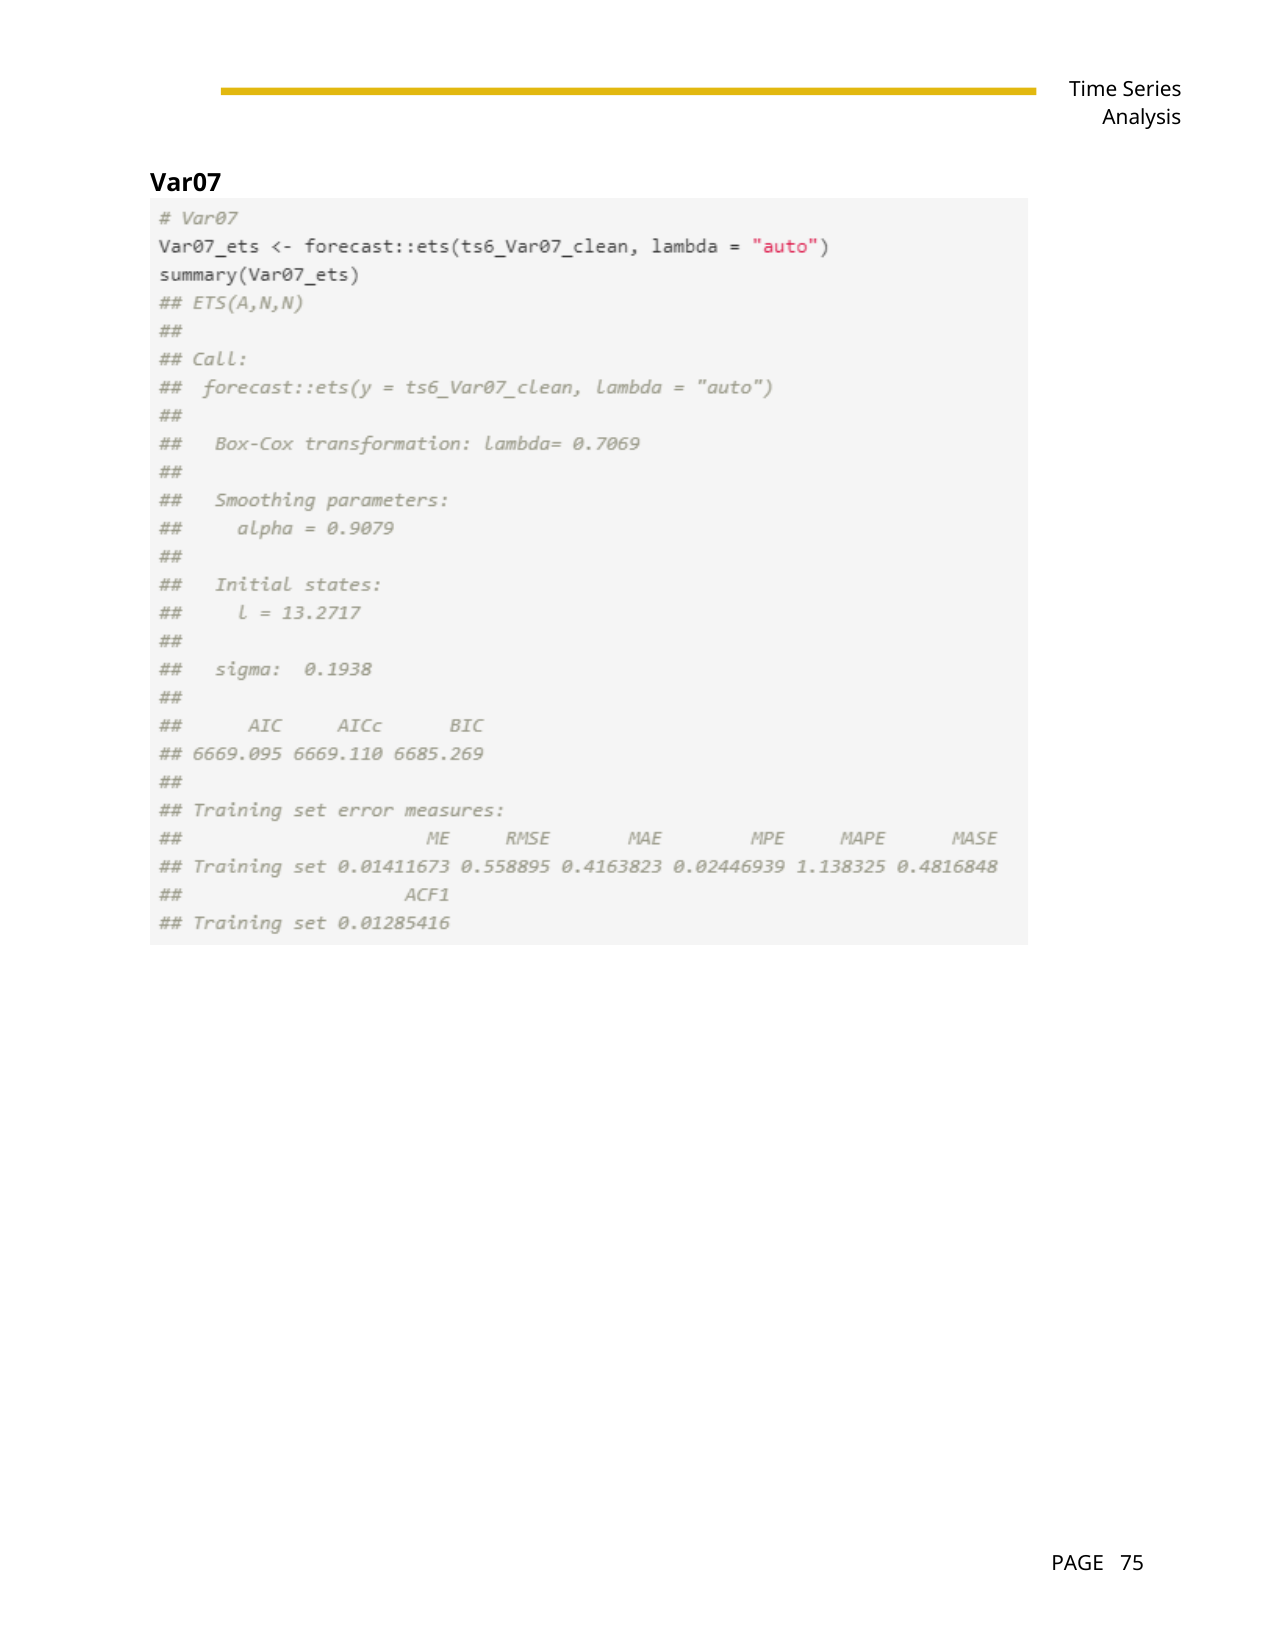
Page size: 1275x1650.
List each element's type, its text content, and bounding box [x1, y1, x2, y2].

text Var07 [150, 165, 1181, 199]
picture [150, 198, 1029, 945]
